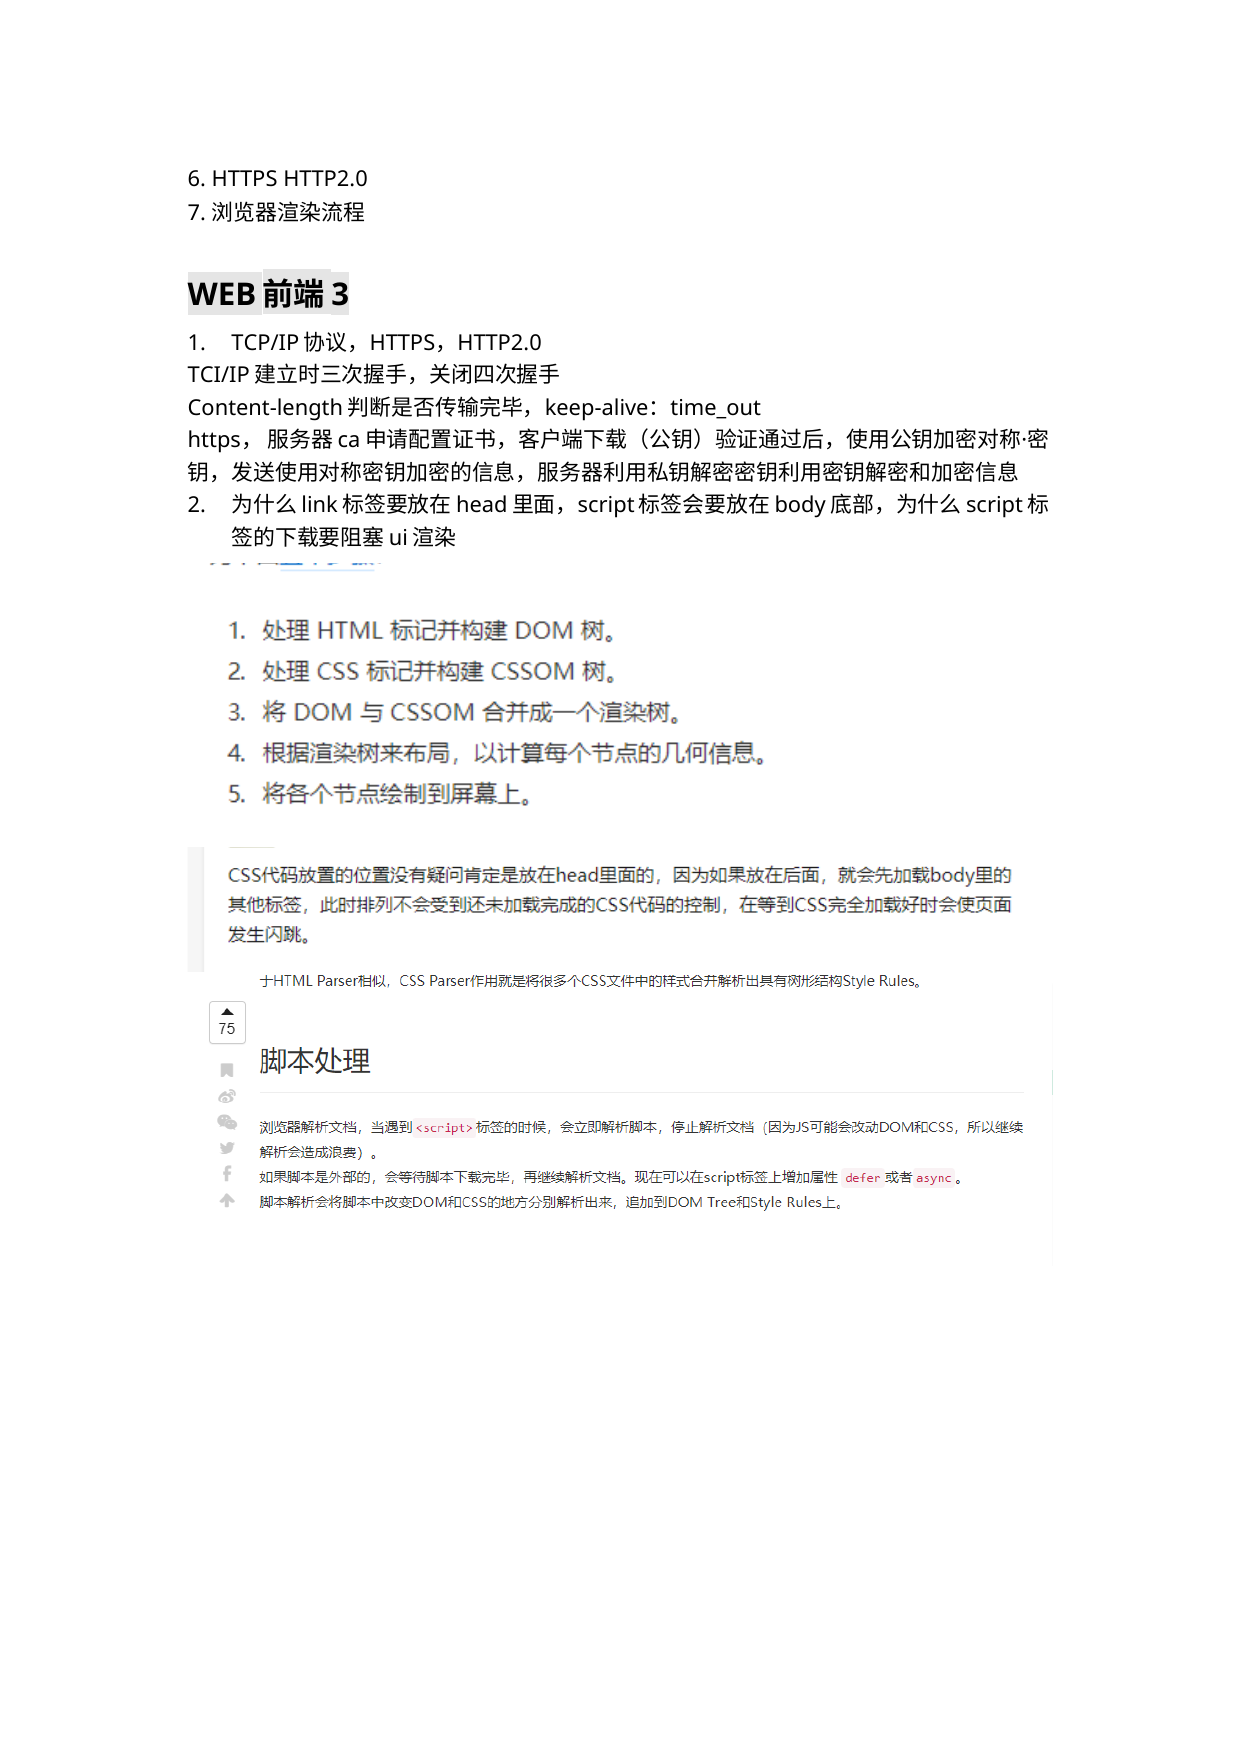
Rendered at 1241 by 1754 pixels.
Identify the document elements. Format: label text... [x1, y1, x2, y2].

picture [187, 975, 1053, 1266]
list Content-length判断是否传输完毕，keep-alive：time_out [187, 389, 1053, 422]
text WEB前端3 [187, 259, 1053, 324]
text 7. 浏览器渲染流程 [187, 194, 1053, 227]
list https， 服务器ca申请配置证书，客户端下载（公钥）验证通过后，使用公钥加密对称·密钥，发送使用对称密钥加密的信息，服务器利用私钥解密密钥利用密钥解密和加密信息 [187, 422, 1053, 487]
picture [187, 847, 1053, 972]
list TCI/IP建立时三次握手，关闭四次握手 [187, 357, 1053, 389]
list 为什么link标签要放在head里面，script标签会要放在body底部，为什么script标签的下载要阻塞ui渲染 [187, 487, 1053, 552]
text 6. HTTPS HTTP2.0 [187, 162, 1053, 194]
list TCP/IP协议，HTTPS，HTTP2.0 [187, 324, 1053, 357]
picture [187, 563, 858, 834]
